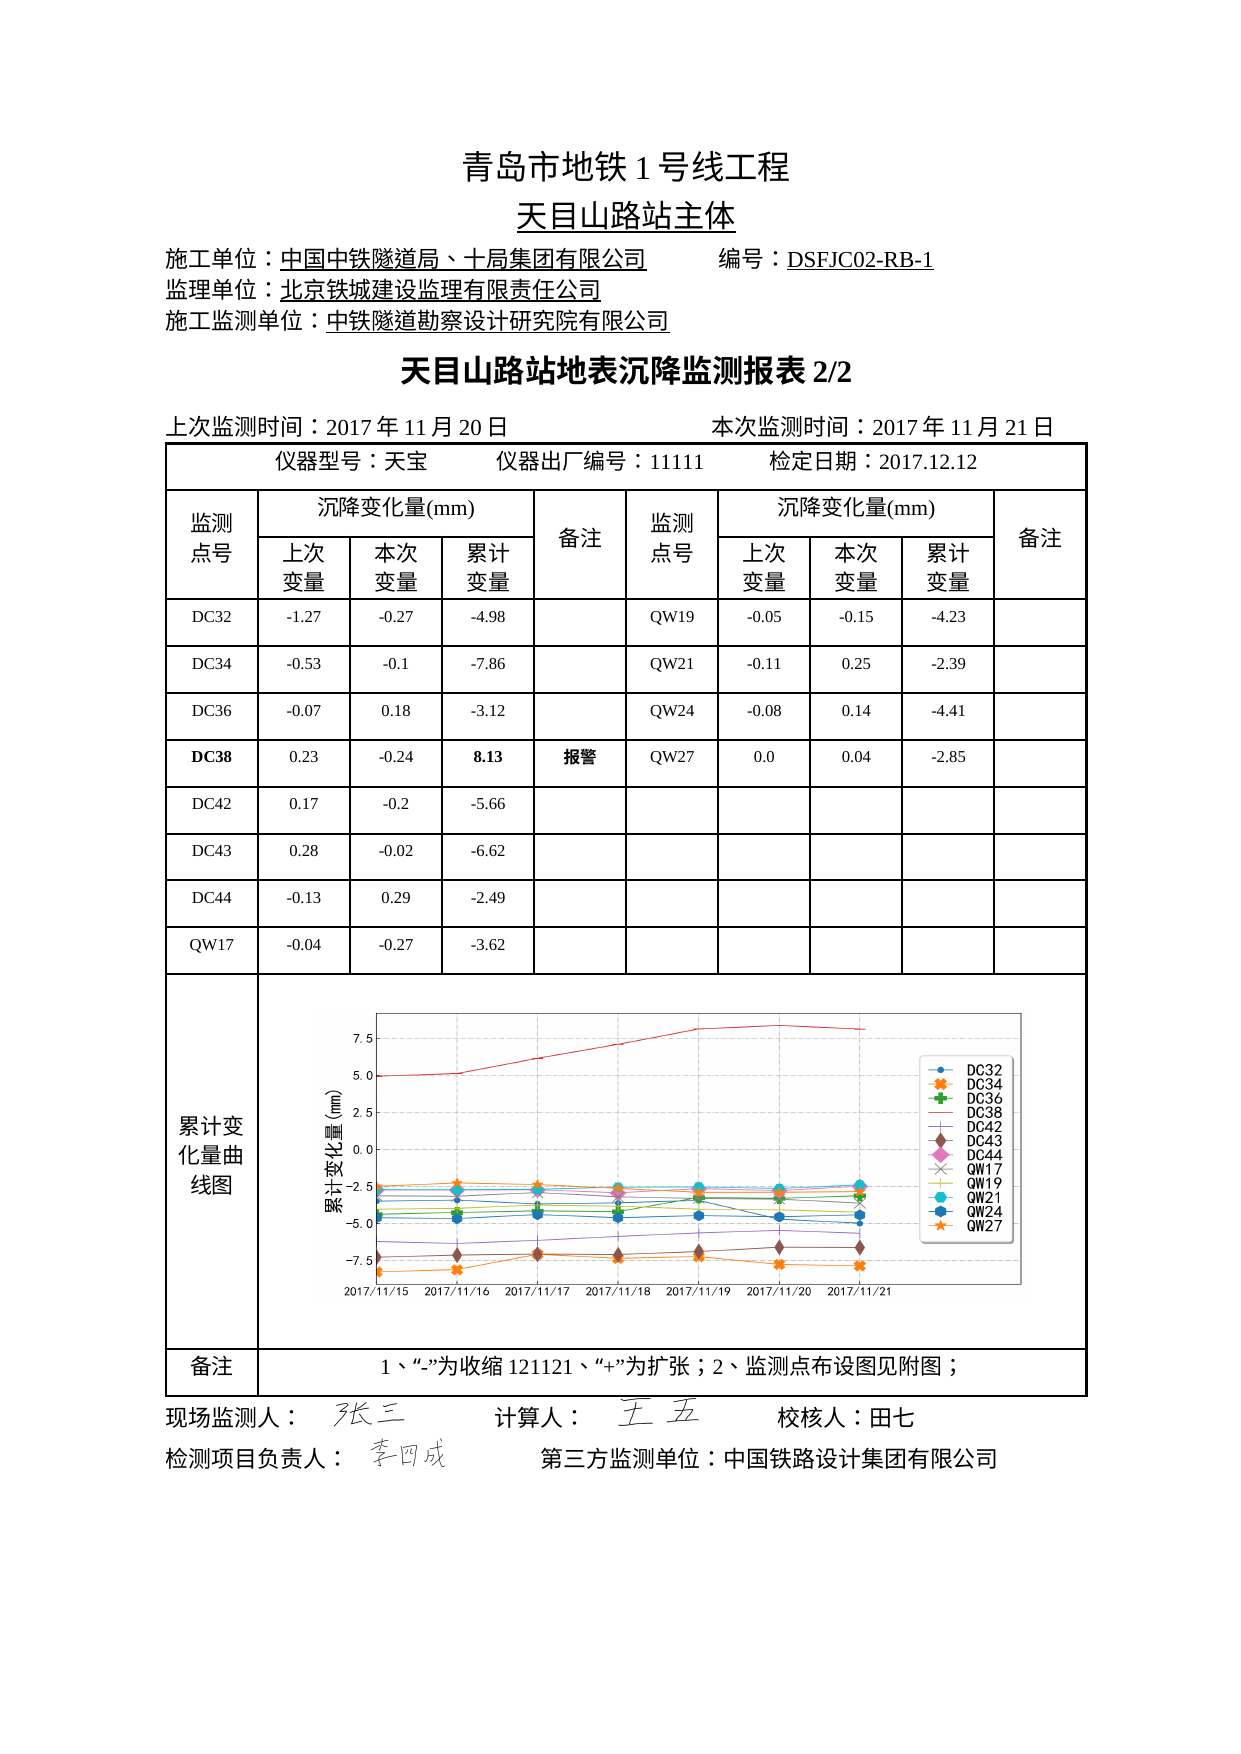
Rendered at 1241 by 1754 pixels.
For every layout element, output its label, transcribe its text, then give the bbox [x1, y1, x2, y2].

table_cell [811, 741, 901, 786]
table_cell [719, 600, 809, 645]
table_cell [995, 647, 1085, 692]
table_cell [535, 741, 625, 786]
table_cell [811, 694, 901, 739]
text 监理单位：北京铁城建设监理有限责任公司 [165, 274, 1087, 305]
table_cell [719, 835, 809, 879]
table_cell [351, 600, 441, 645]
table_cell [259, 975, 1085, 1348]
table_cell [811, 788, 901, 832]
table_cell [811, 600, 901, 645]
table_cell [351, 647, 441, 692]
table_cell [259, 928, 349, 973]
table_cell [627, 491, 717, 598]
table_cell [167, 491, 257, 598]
picture [317, 1007, 1027, 1303]
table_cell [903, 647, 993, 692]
text 检测项目负责人： 第三方监测单位：中国铁路设计集团有限公司 [165, 1438, 1087, 1474]
text 天目山路站地表沉降监测报表2/2 [165, 349, 1087, 392]
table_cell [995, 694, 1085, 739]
text 施工单位：中国中铁隧道局、十局集团有限公司 编号：DSFJC02-RB-1 [165, 243, 1087, 274]
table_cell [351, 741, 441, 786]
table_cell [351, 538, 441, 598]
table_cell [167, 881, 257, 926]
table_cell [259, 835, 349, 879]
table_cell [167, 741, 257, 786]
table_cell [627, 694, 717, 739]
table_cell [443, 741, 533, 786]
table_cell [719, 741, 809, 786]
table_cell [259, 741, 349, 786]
text 天目山路站主体 [165, 184, 1087, 239]
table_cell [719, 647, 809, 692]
text 青岛市地铁1号线工程 [165, 159, 1087, 184]
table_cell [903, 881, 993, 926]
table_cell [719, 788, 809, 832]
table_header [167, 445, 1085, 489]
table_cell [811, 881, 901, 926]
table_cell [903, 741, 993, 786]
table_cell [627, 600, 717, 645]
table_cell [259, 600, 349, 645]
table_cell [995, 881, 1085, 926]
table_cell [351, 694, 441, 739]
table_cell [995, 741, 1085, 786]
text 上次监测时间：2017年11月20日 本次监测时间：2017年11月21日 [165, 411, 1087, 442]
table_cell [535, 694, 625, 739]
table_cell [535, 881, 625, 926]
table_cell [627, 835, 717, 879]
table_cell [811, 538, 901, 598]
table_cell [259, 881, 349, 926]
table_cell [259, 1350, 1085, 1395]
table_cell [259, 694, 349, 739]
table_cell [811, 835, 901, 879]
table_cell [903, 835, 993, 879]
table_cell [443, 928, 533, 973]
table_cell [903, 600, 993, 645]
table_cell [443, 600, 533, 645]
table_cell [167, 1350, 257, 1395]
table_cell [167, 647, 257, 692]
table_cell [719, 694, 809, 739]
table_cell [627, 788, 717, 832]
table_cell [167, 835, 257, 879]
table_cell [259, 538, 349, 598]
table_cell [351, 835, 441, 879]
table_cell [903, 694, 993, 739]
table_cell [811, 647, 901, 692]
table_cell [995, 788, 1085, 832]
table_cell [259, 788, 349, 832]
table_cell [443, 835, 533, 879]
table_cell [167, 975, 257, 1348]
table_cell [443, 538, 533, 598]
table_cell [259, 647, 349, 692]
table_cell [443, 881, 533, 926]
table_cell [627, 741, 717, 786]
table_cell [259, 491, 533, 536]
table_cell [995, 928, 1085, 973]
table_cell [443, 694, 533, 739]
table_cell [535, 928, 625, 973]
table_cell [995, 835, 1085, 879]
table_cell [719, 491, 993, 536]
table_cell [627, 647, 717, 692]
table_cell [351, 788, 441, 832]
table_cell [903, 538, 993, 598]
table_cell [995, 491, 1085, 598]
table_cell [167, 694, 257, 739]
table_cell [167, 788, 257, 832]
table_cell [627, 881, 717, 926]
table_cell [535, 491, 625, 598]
picture [321, 1397, 440, 1427]
text 现场监测人： 计算人： 校核人：田七 [165, 1397, 1087, 1433]
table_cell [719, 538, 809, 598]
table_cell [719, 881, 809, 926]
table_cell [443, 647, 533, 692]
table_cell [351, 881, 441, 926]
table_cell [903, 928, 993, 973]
text 施工监测单位：中铁隧道勘察设计研究院有限公司 [165, 305, 1087, 337]
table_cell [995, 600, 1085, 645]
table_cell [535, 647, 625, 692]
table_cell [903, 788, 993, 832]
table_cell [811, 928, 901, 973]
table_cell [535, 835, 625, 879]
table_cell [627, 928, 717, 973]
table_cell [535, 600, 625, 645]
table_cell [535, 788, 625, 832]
picture [604, 1397, 723, 1427]
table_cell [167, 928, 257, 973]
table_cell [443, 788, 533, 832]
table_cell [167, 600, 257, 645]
picture [367, 1437, 486, 1468]
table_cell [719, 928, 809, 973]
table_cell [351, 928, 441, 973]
